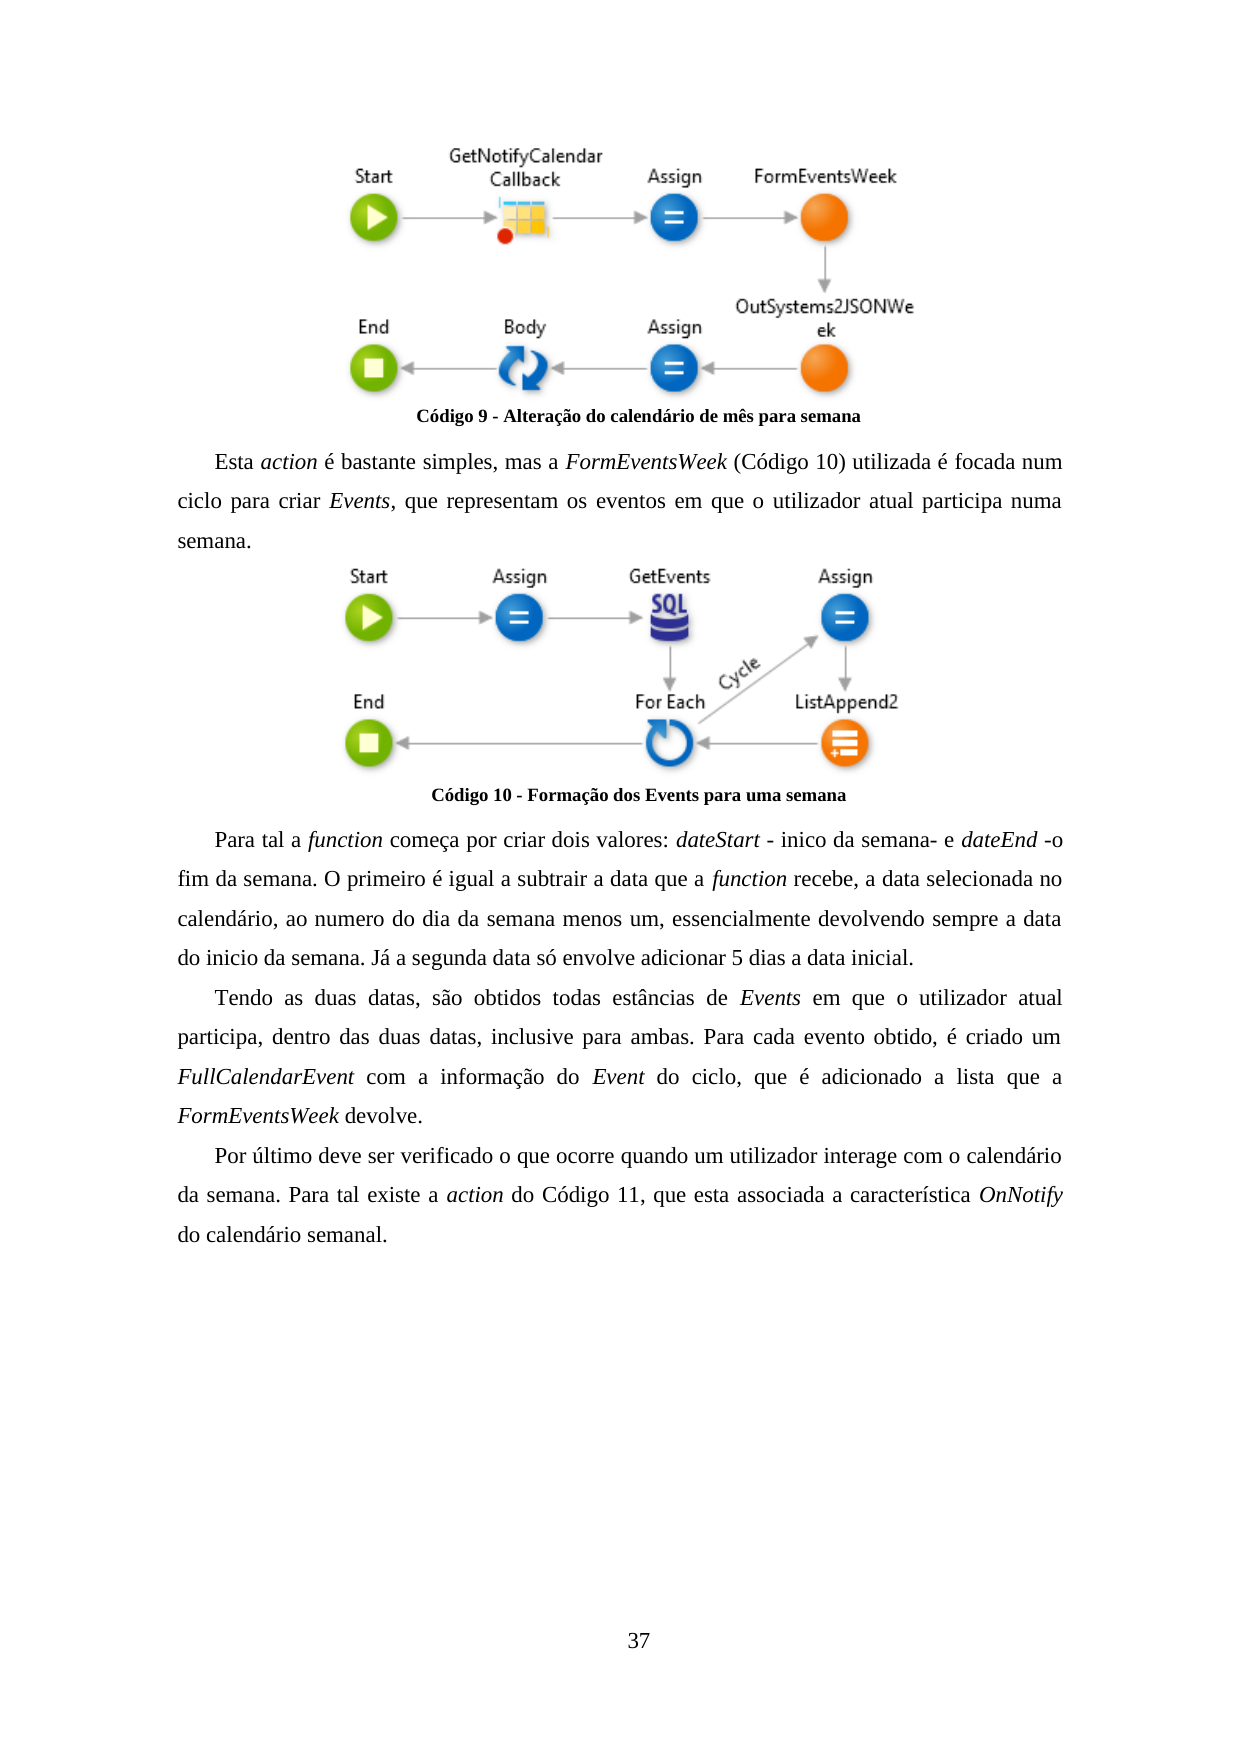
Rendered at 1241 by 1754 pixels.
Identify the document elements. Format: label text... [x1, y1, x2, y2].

picture [324, 147, 917, 406]
picture [330, 566, 910, 784]
text Tendo as duas datas, são obtidos todas estâncias de Events em que o utilizador atual participa, dentro das duas datas, inclusive para ambas. Para cada evento obtido, é criado um FullCalendarEvent com a informação do Event do ciclo, que é adicionado a lista que a FormEventsWeek devolve. [177, 984, 1063, 1128]
text Para tal a function começa por criar dois valores: dateStart - inico da semana- e dateEnd -o fim da semana. O primeiro é igual a subtrair a data que a function recebe, a data selecionada no calendário, ao numero do dia da semana menos um, essencialmente devolvendo sempre a data do inicio da semana. Já a segunda data só envolve adicionar 5 dias a data inicial. [177, 826, 1063, 971]
